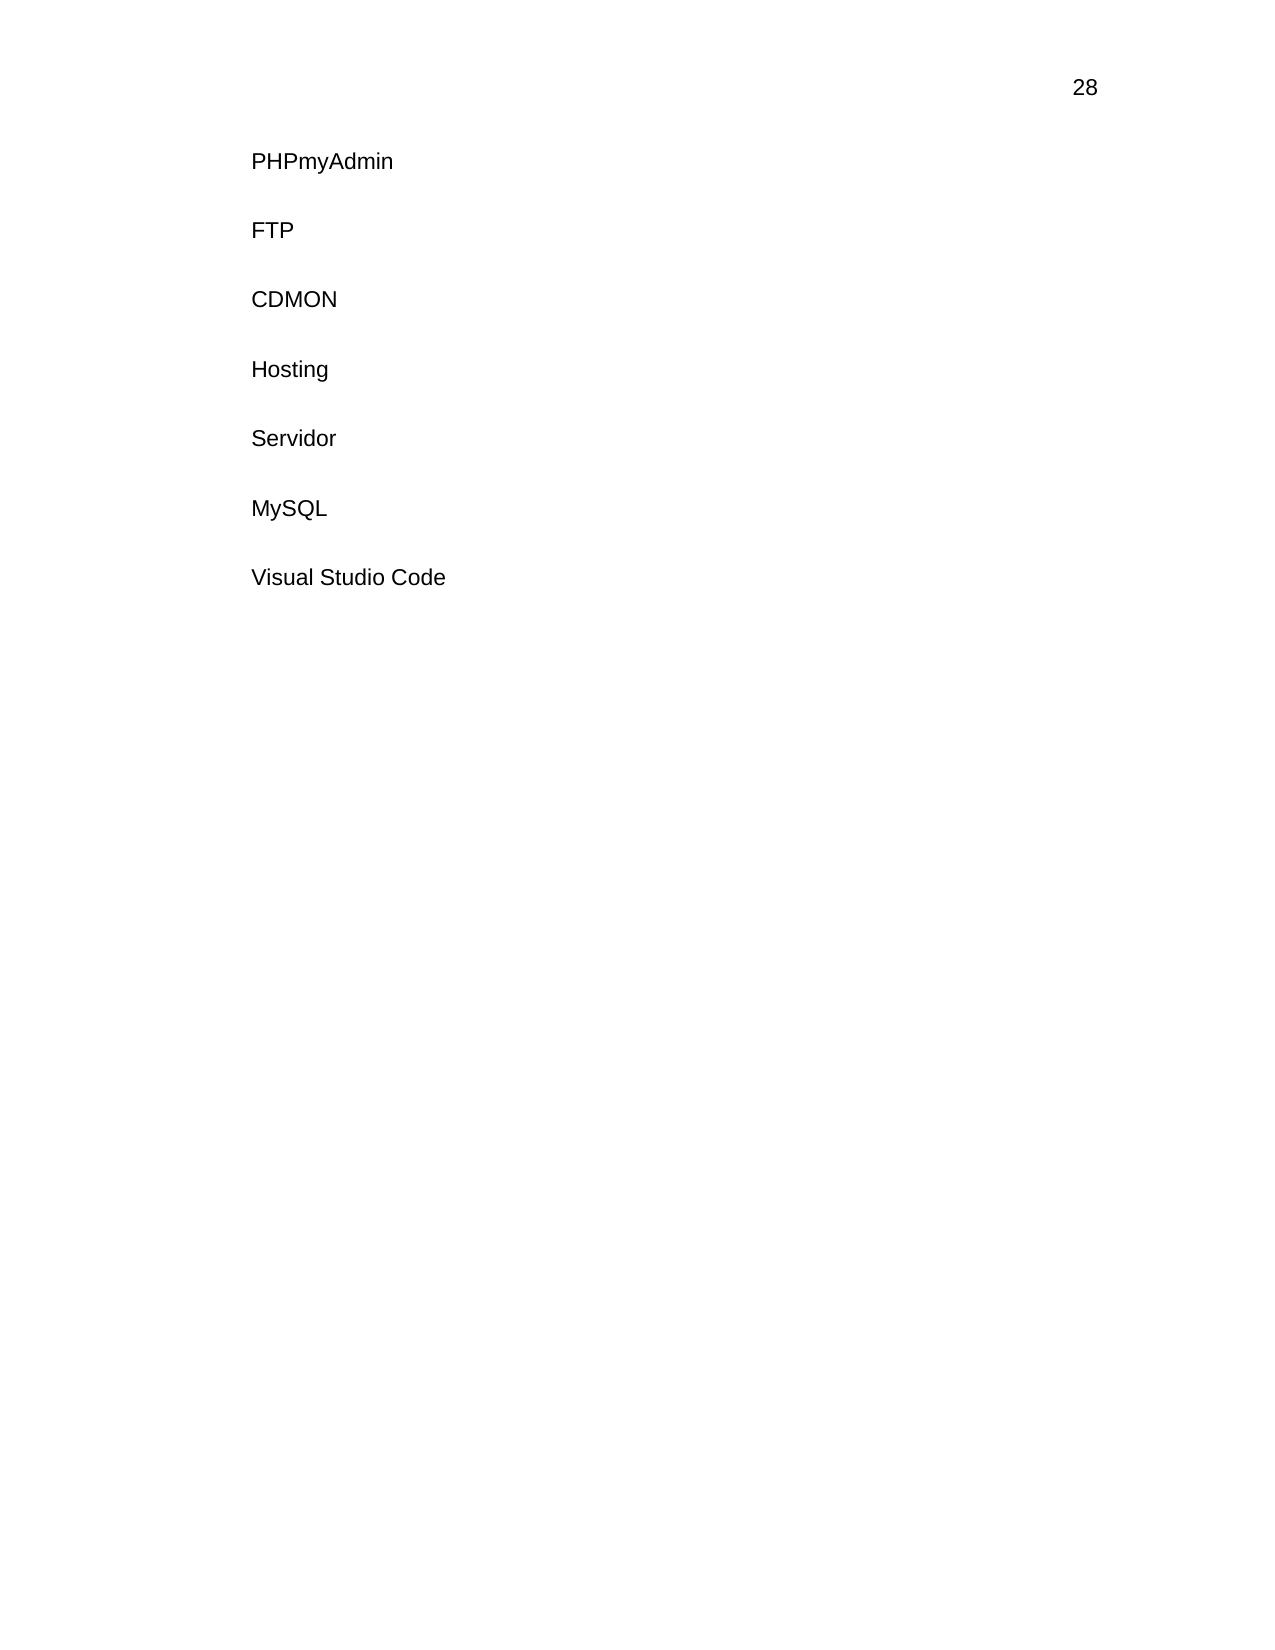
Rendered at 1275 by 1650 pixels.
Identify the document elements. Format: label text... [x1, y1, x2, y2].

text MySQL [177, 494, 1098, 521]
text FTP [177, 217, 1098, 243]
text Visual Studio Code [177, 564, 1098, 590]
text PHPmyAdmin [177, 148, 1098, 174]
text Hosting [177, 356, 1098, 382]
text CDMON [177, 286, 1098, 313]
text Servidor [177, 425, 1098, 452]
